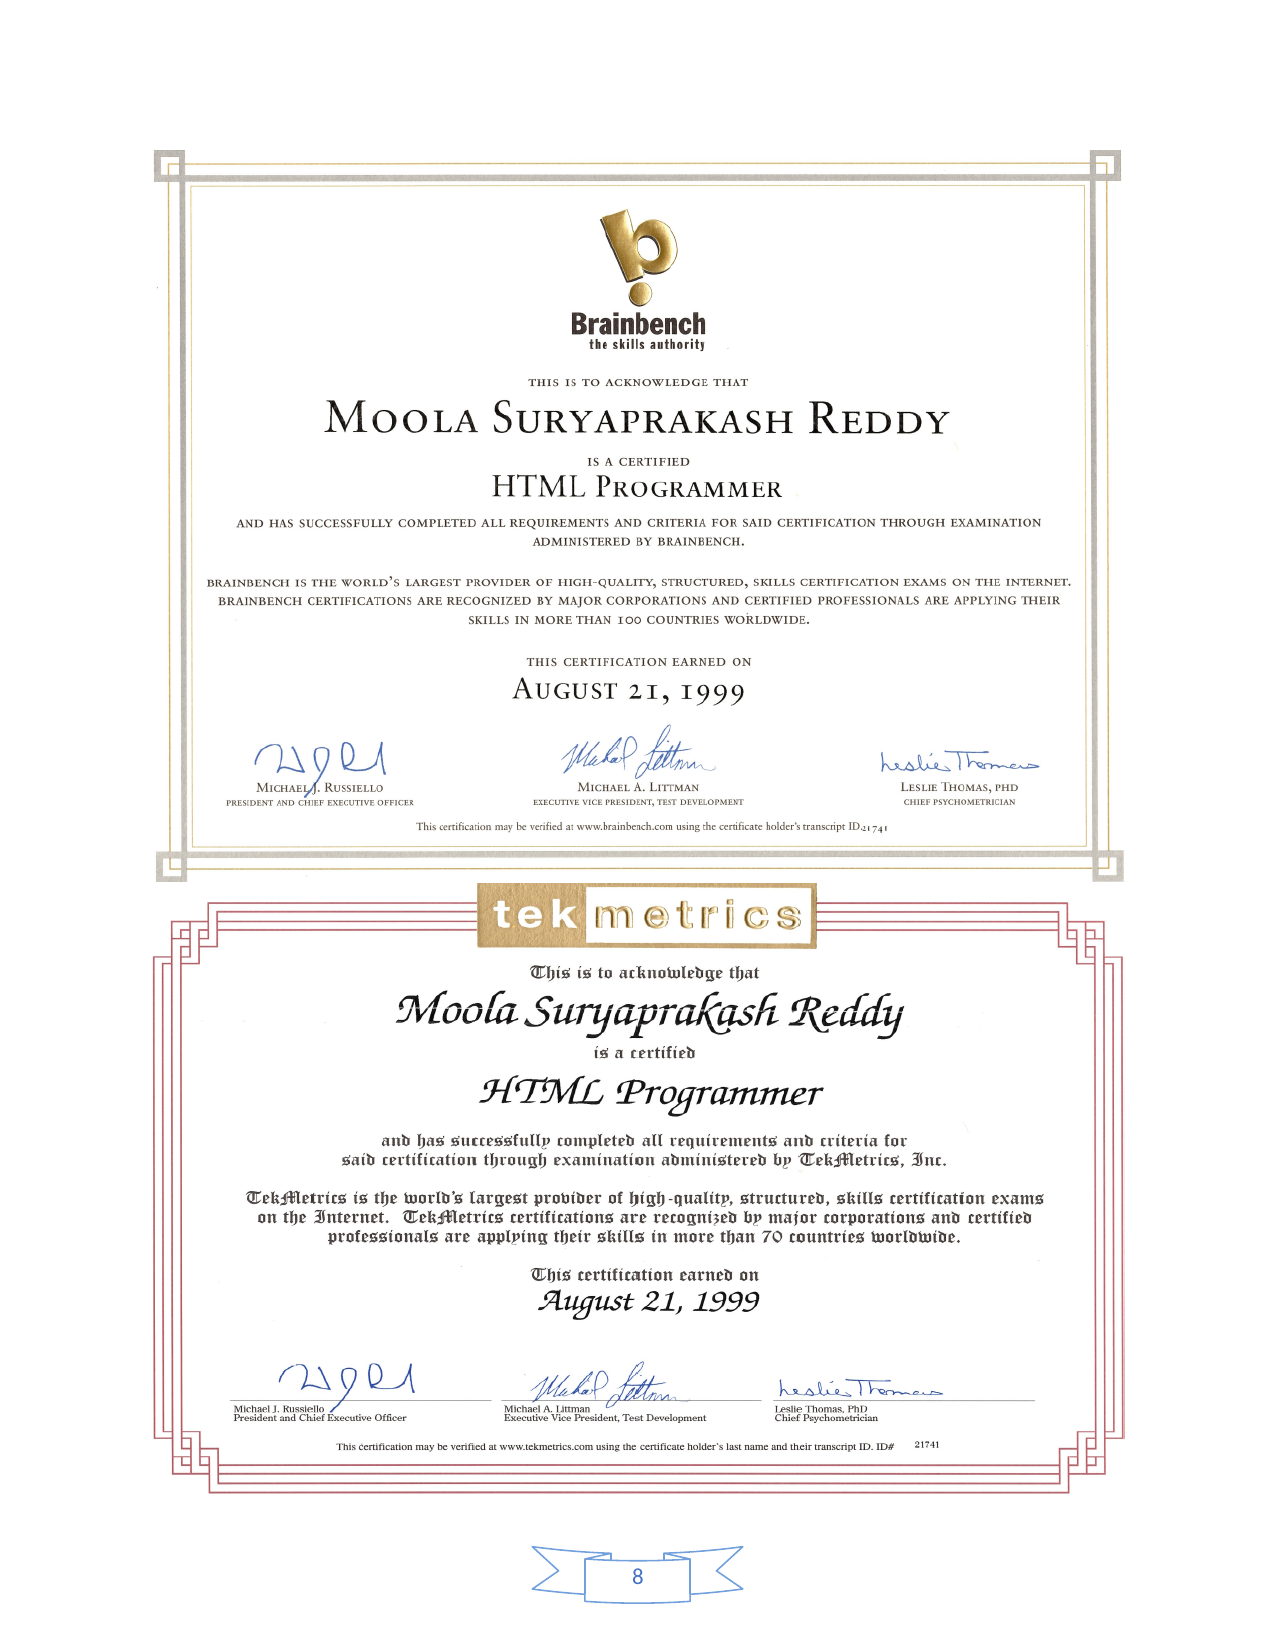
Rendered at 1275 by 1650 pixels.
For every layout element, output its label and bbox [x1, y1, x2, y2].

picture [150, 883, 1125, 1494]
picture [150, 150, 1125, 882]
